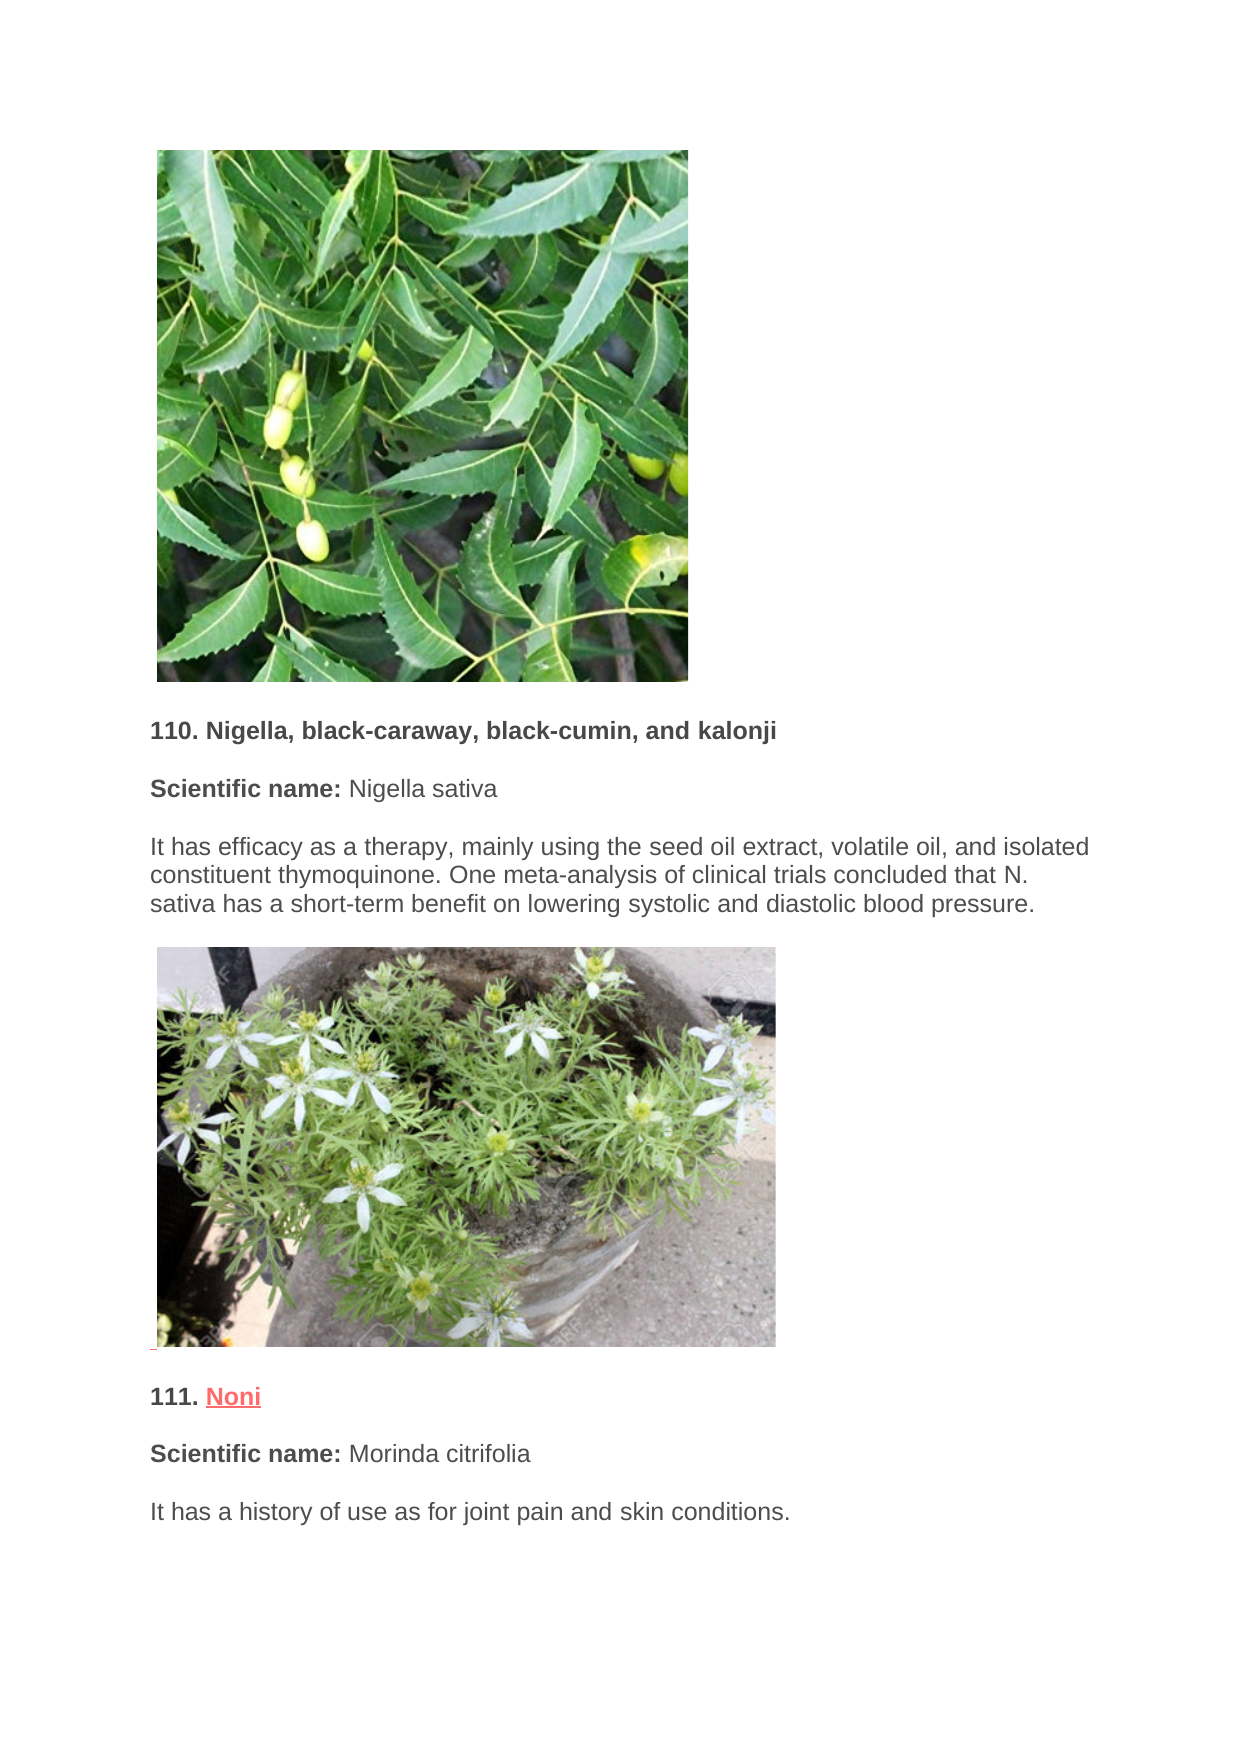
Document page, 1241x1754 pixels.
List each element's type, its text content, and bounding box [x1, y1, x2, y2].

picture [157, 947, 776, 1347]
text It has a history of use as for joint pain and skin conditions. [150, 1497, 1090, 1526]
text Scientific name: Nigella sativa [150, 774, 1090, 802]
text 110. Nigella, black-caraway, black-cumin, and kalonji [150, 716, 1090, 744]
text 111. Noni [150, 1381, 1090, 1410]
picture [157, 150, 689, 682]
text Scientific name: Morinda citrifolia [150, 1439, 1090, 1468]
text It has efficacy as a therapy, mainly using the seed oil extract, volatile oil, and isolated constituent thymoquinone. One meta-analysis of clinical trials concluded that N. sativa has a short-term benefit on lowering systolic and diastolic blood pressure. [150, 832, 1090, 918]
